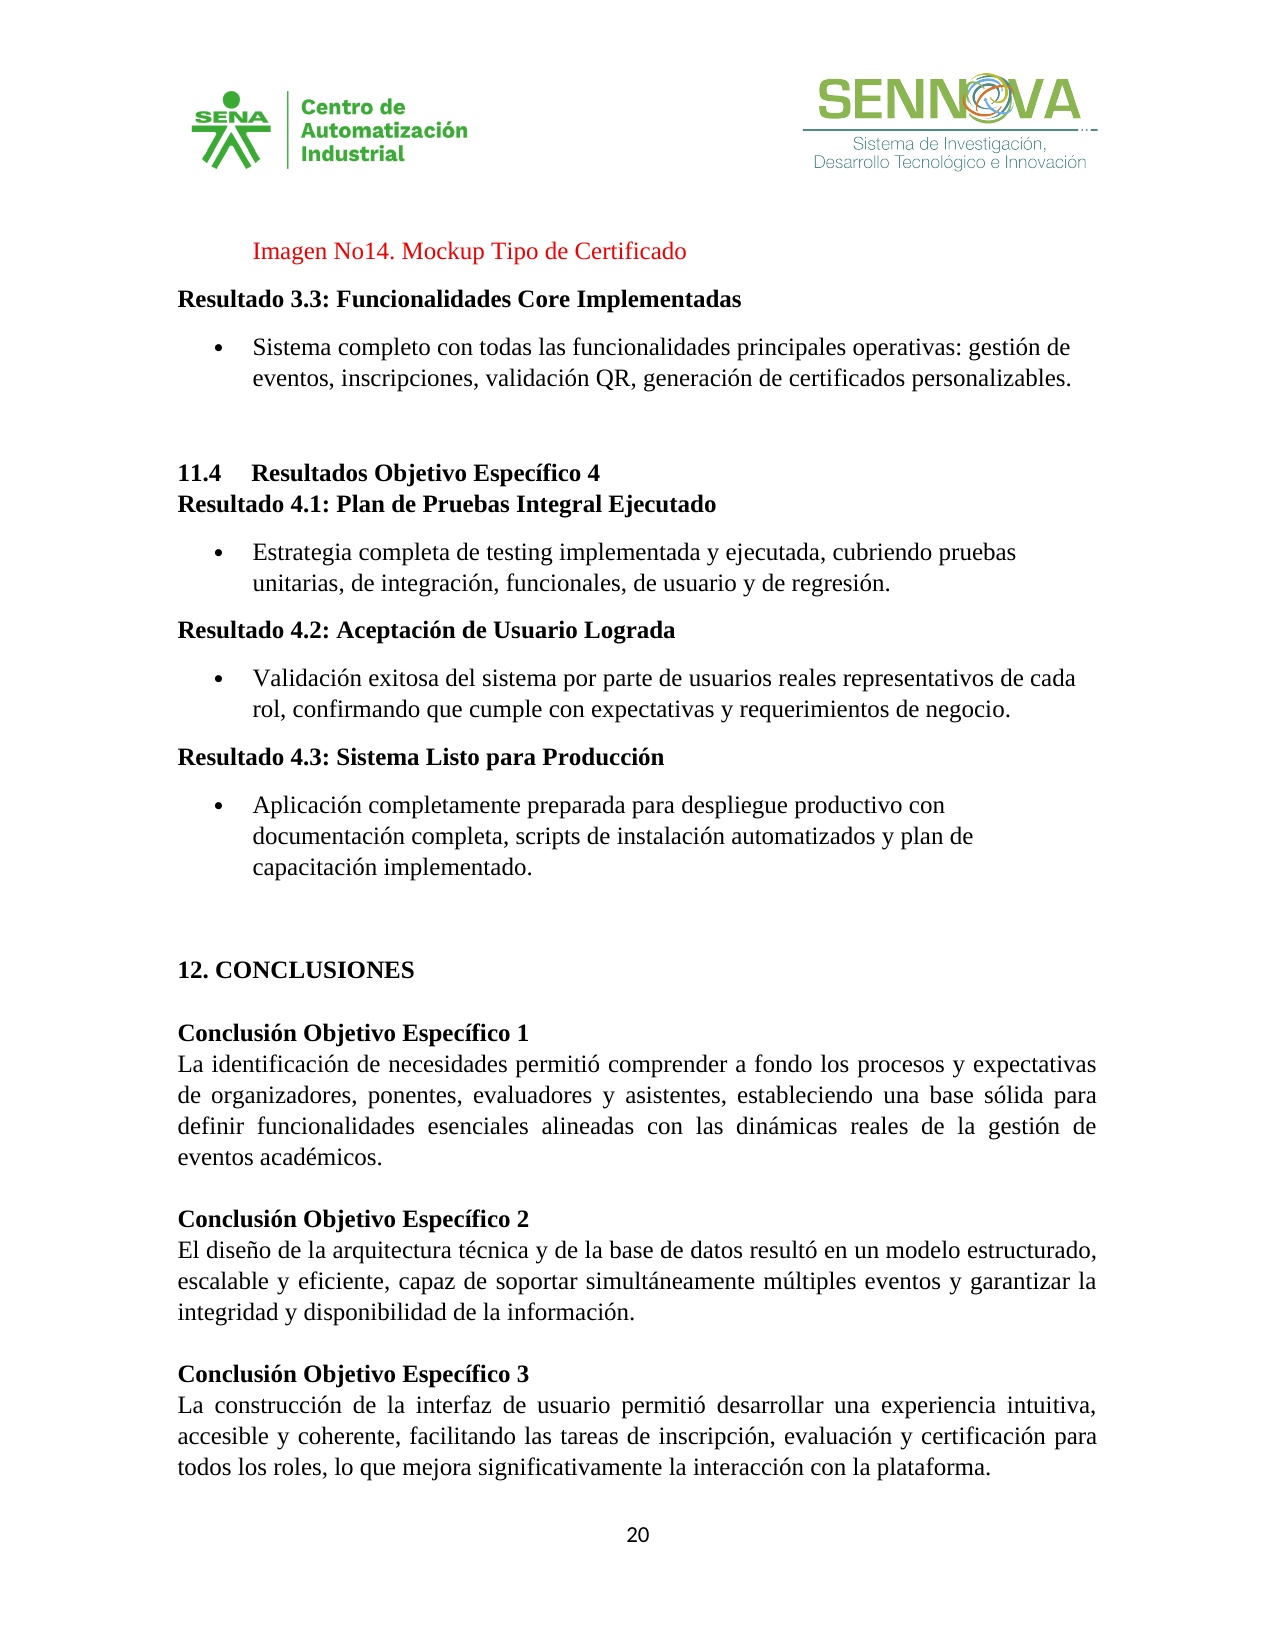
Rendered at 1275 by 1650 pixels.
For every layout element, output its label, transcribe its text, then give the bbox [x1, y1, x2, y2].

text Conclusión Objetivo Específico 1 [177, 1018, 1098, 1046]
text La identificación de necesidades permitió comprender a fondo los procesos y expectativas de organizadores, ponentes, evaluadores y asistentes, estableciendo una base sólida para definir funcionalidades esenciales alineadas con las dinámicas reales de la gestión de eventos académicos. [177, 1049, 1098, 1171]
text Resultado 4.3: Sistema Listo para Producción [177, 742, 1098, 771]
text Resultado 3.3: Funcionalidades Core Implementadas [177, 284, 1098, 313]
picture [177, 78, 478, 174]
subtitle CONCLUSIONES [177, 956, 1098, 984]
text Conclusión Objetivo Específico 2 [177, 1204, 1098, 1233]
picture [802, 73, 1098, 174]
text Conclusión Objetivo Específico 3 [177, 1359, 1098, 1388]
text Resultado 4.2: Aceptación de Usuario Lograda [177, 616, 1098, 644]
text Imagen No14. Mockup Tipo de Certificado [252, 236, 1098, 265]
text Resultado 4.1: Plan de Pruebas Integral Ejecutado [177, 489, 1098, 518]
list Aplicación completamente preparada para despliegue productivo con documentación completa, scripts de instalación automatizados y plan de capacitación implementado. [215, 790, 1098, 881]
list Validación exitosa del sistema por parte de usuarios reales representativos de cada rol, confirmando que cumple con expectativas y requerimientos de negocio. [215, 663, 1098, 723]
text El diseño de la arquitectura técnica y de la base de datos resultó en un modelo estructurado, escalable y eficiente, capaz de soportar simultáneamente múltiples eventos y garantizar la integridad y disponibilidad de la información. [177, 1235, 1098, 1326]
subtitle Resultados Objetivo Específico 4 [177, 458, 1098, 487]
list Estrategia completa de testing implementada y ejecutada, cubriendo pruebas unitarias, de integración, funcionales, de usuario y de regresión. [215, 537, 1098, 597]
text La construcción de la interfaz de usuario permitió desarrollar una experiencia intuitiva, accesible y coherente, facilitando las tareas de inscripción, evaluación y certificación para todos los roles, lo que mejora significativamente la interacción con la plataforma. [177, 1390, 1098, 1481]
list Sistema completo con todas las funcionalidades principales operativas: gestión de eventos, inscripciones, validación QR, generación de certificados personalizables. [215, 332, 1098, 391]
